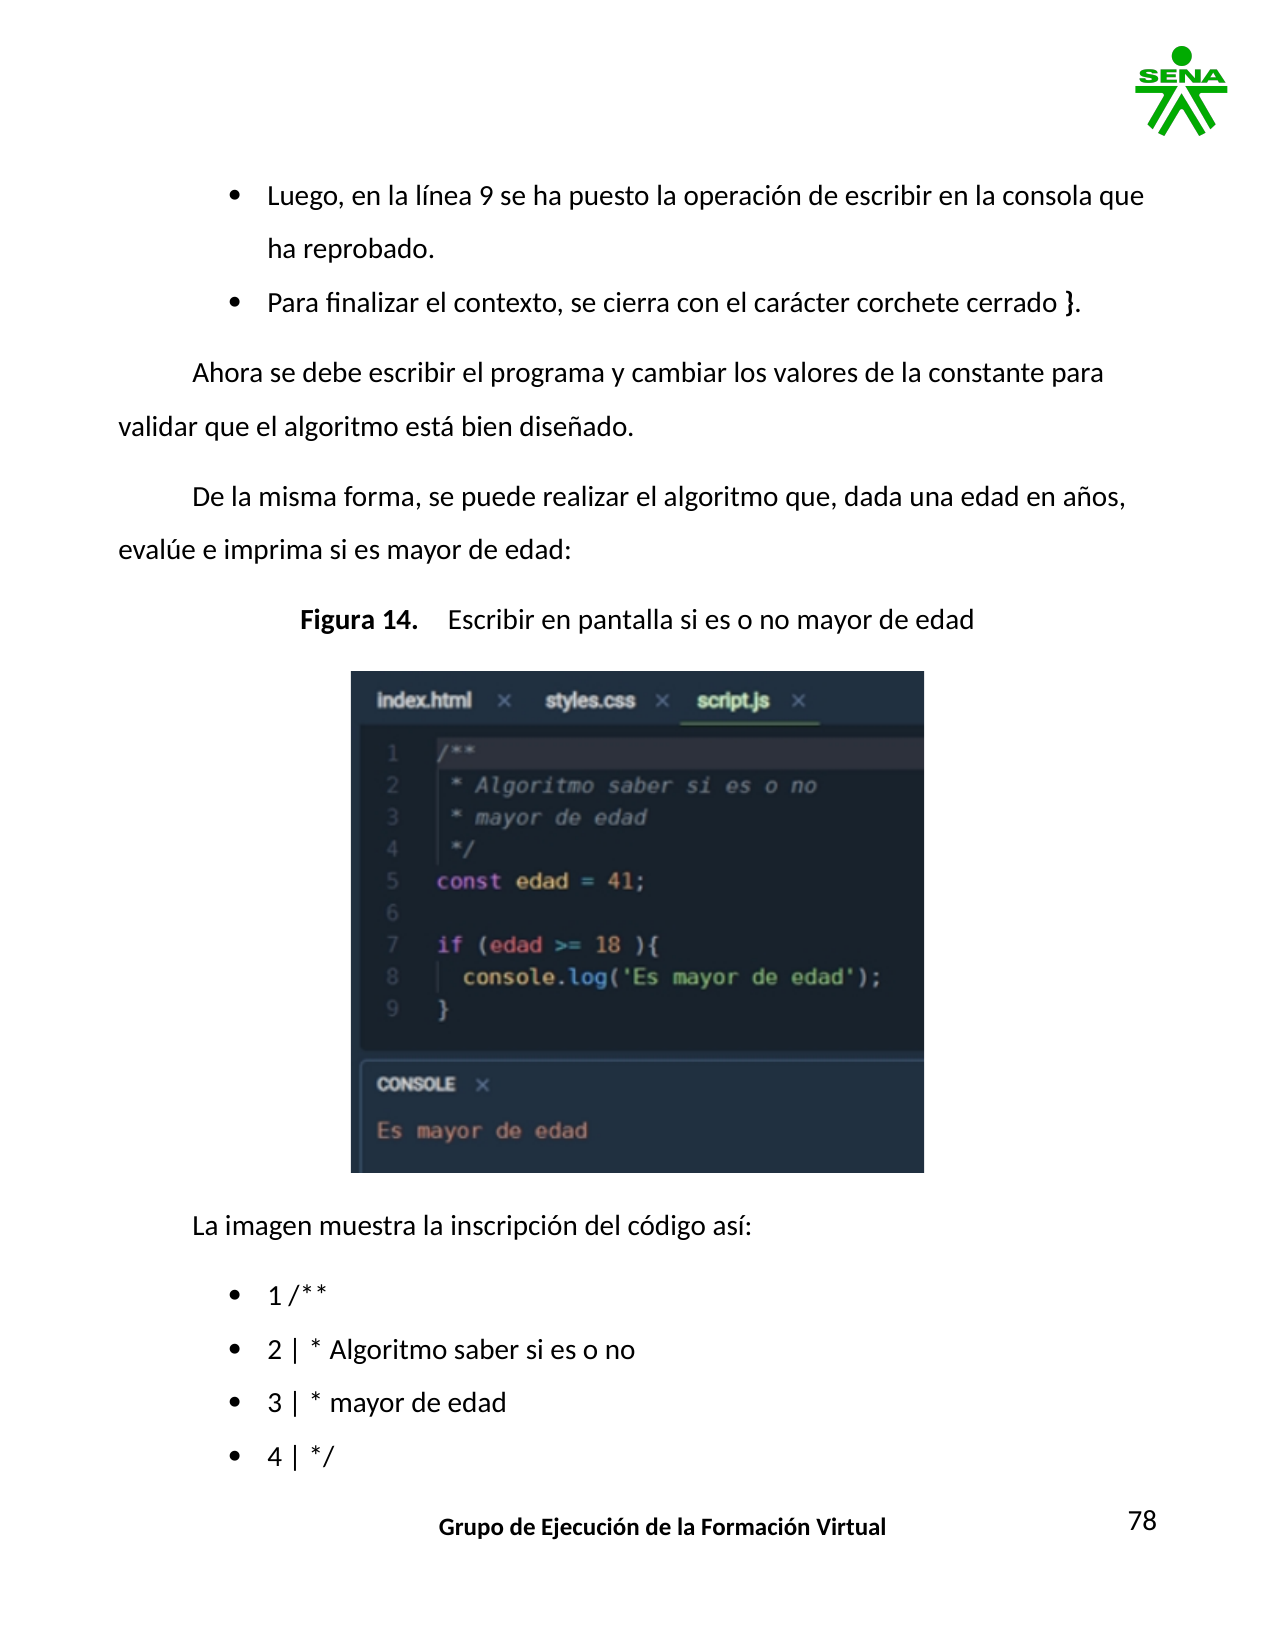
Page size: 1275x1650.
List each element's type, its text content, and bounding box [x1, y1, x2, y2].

text Ahora se debe escribir el programa y cambiar los valores de la constante para validar que el algoritmo está bien diseñado. [118, 354, 1157, 443]
picture [350, 671, 925, 1173]
list 3 | * mayor de edad [229, 1384, 1157, 1420]
list 4 | */ [229, 1438, 1157, 1473]
picture [1135, 46, 1228, 136]
list Para finalizar el contexto, se cierra con el carácter corchete cerrado }. [229, 284, 1157, 320]
list 2 | * Algoritmo saber si es o no [229, 1331, 1157, 1367]
text La imagen muestra la inscripción del código así: [118, 1207, 1157, 1243]
text De la misma forma, se puede realizar el algoritmo que, dada una edad en años, evalúe e imprima si es mayor de edad: [118, 478, 1157, 567]
list Luego, en la línea 9 se ha puesto la operación de escribir en la consola que ha reprobado. [229, 177, 1157, 266]
list 1 /** [229, 1277, 1157, 1313]
text Escribir en pantalla si es o no mayor de edad [118, 601, 1157, 637]
